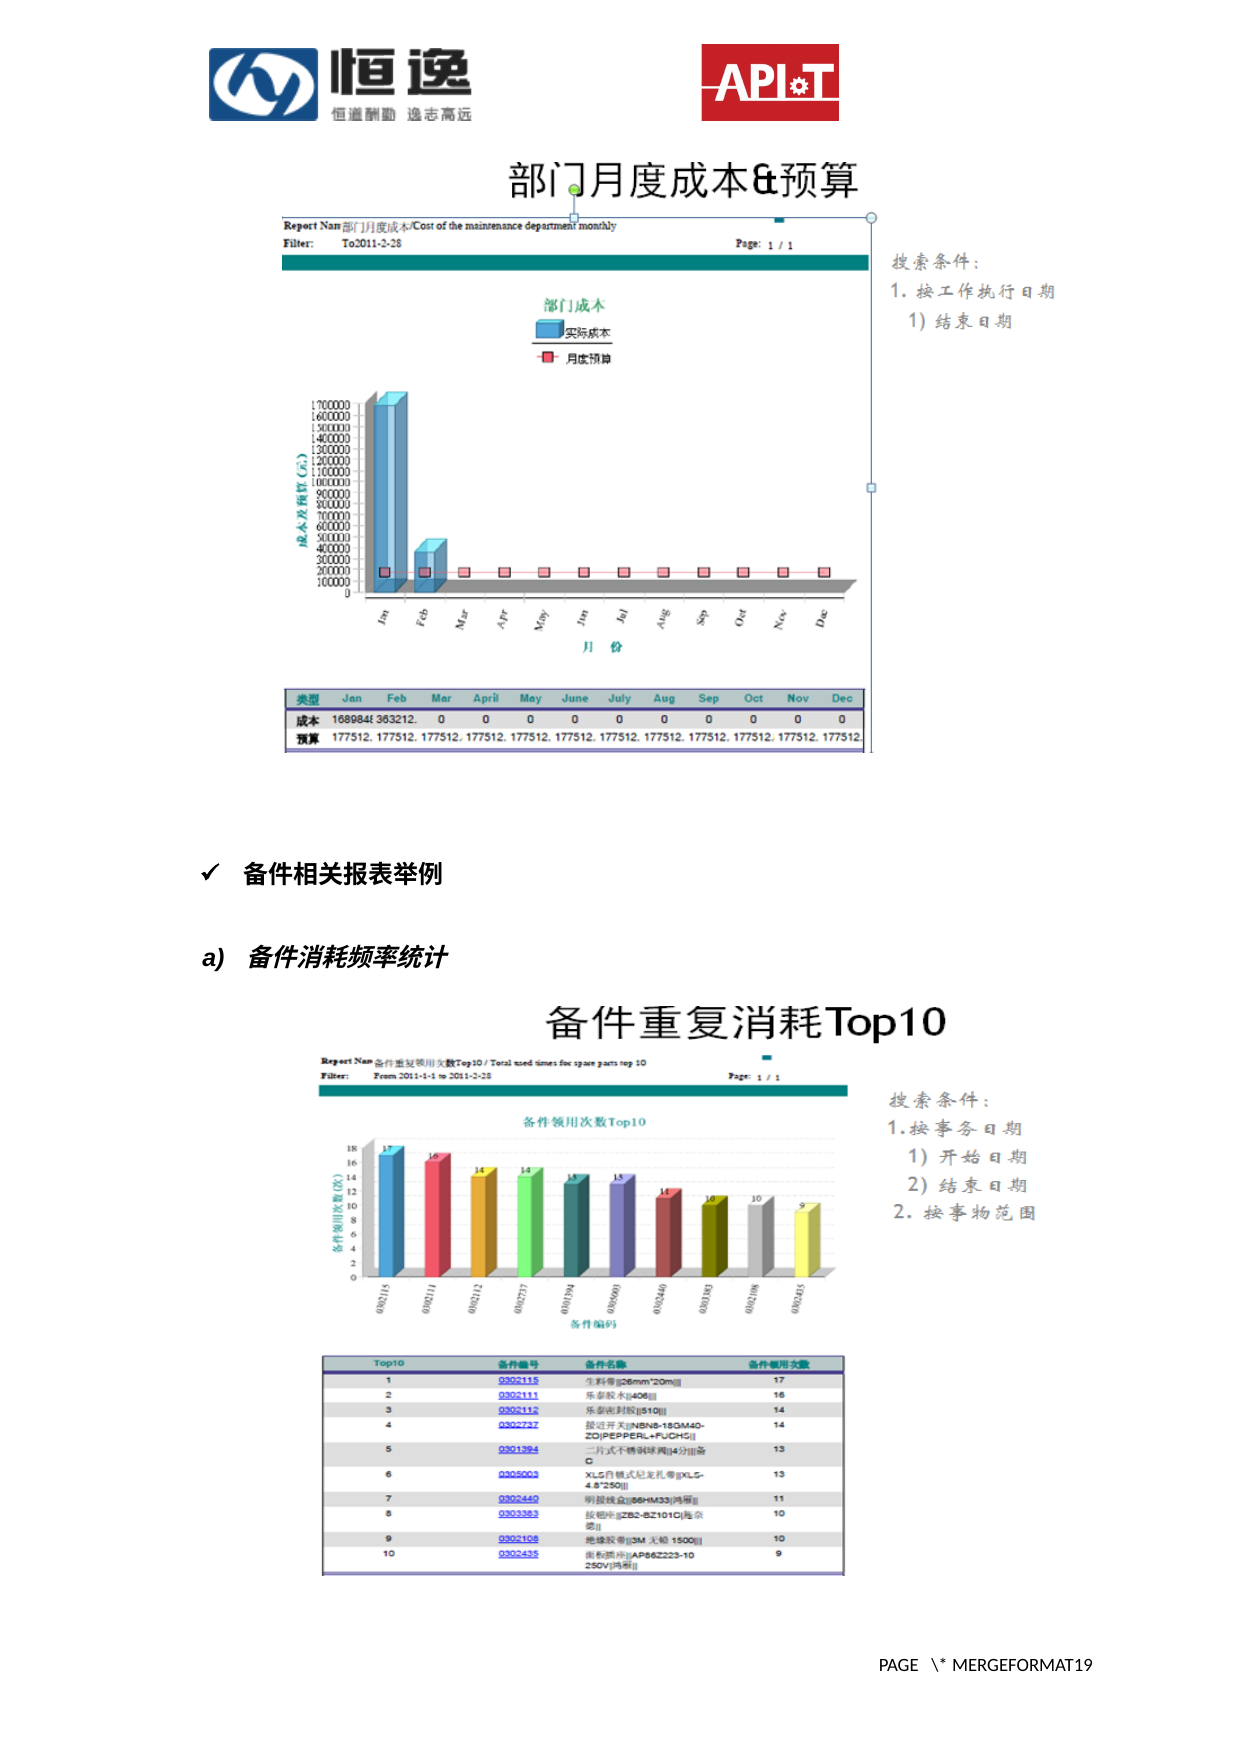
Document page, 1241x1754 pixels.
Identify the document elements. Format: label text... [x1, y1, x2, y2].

picture [209, 48, 474, 121]
picture [701, 44, 839, 121]
picture [300, 1006, 1039, 1576]
picture [282, 162, 1057, 753]
list 备件相关报表举例 [200, 840, 1093, 905]
list 备件消耗频率统计 [202, 923, 1093, 988]
